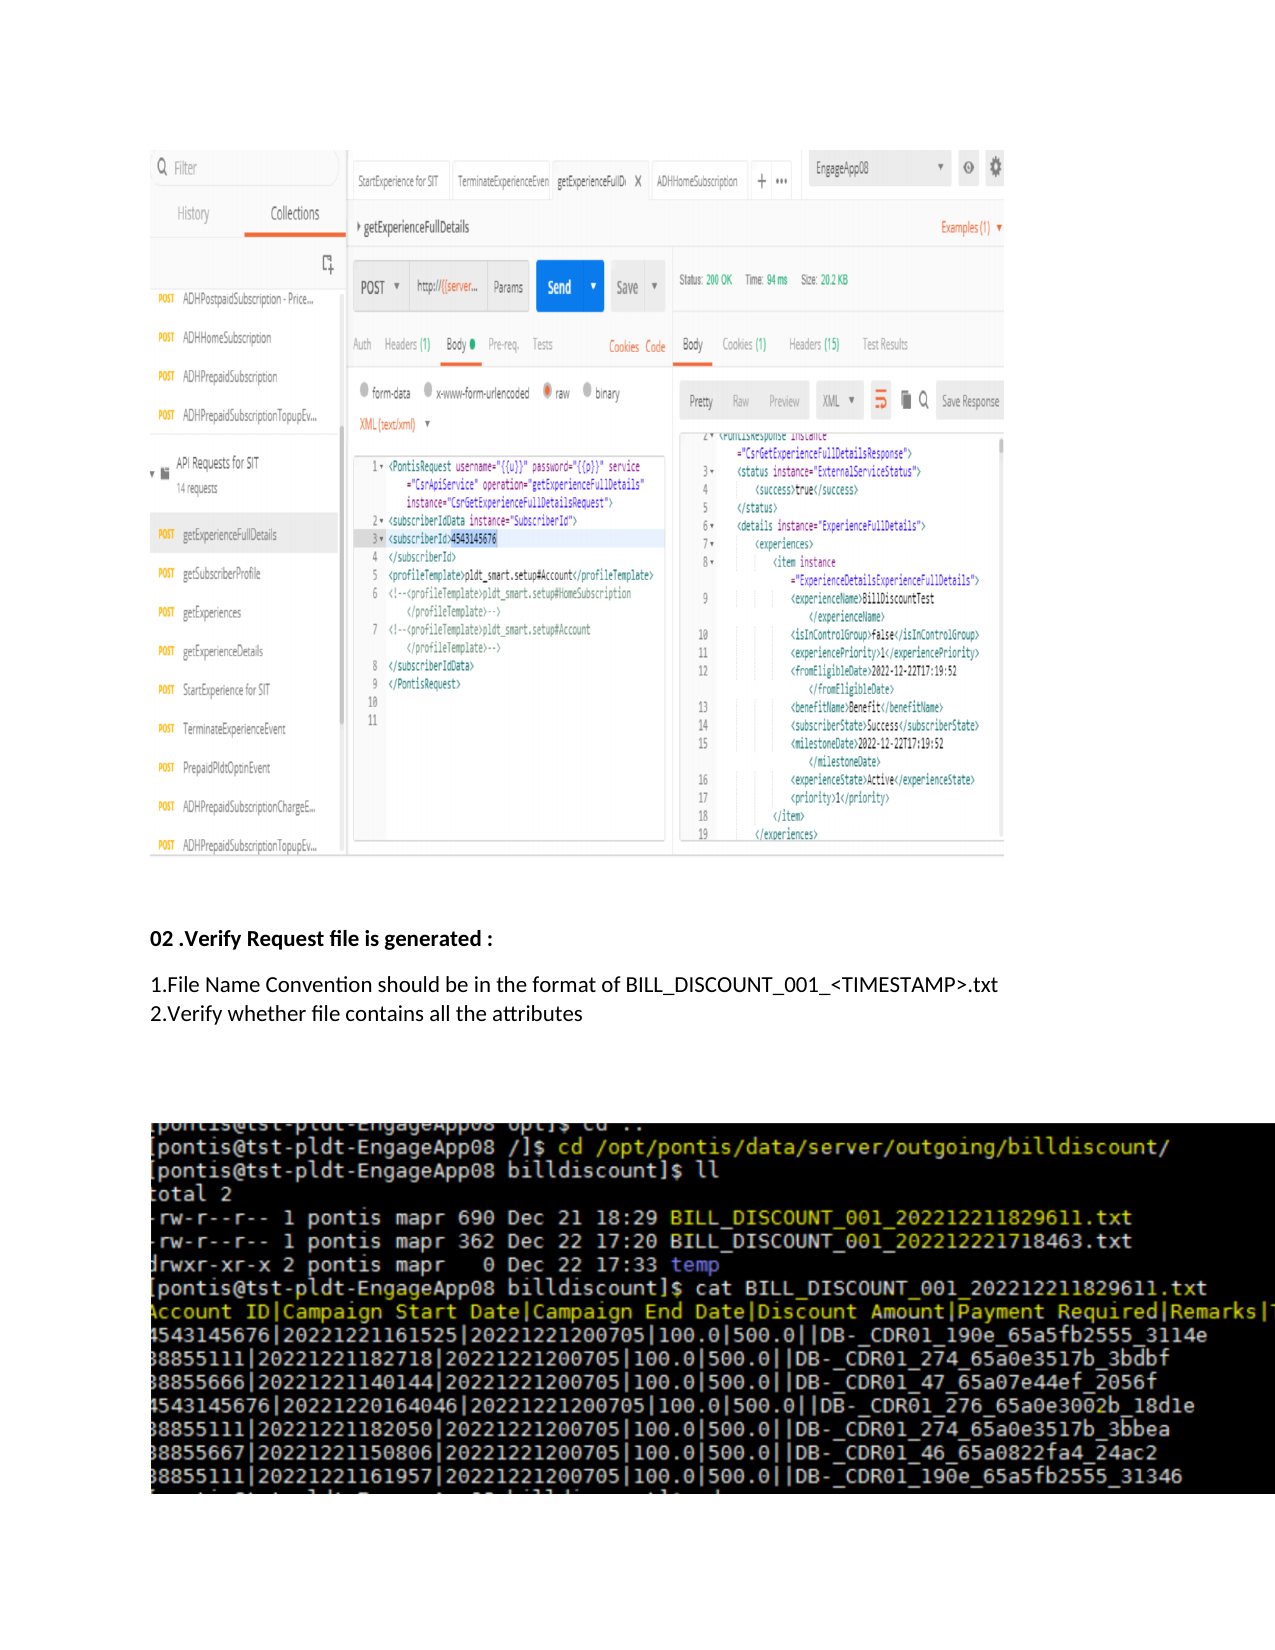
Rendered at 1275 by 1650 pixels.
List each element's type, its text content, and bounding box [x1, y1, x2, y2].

text 1.File Name Convention should be in the format of BILL_DISCOUNT_001_<TIMESTAMP>.txt [150, 971, 1125, 999]
picture [150, 150, 1004, 858]
text 2.Verify whether file contains all the attributes [150, 999, 1125, 1027]
picture [150, 1120, 1275, 1494]
text 02 .Verify Request file is generated : [150, 924, 1125, 952]
